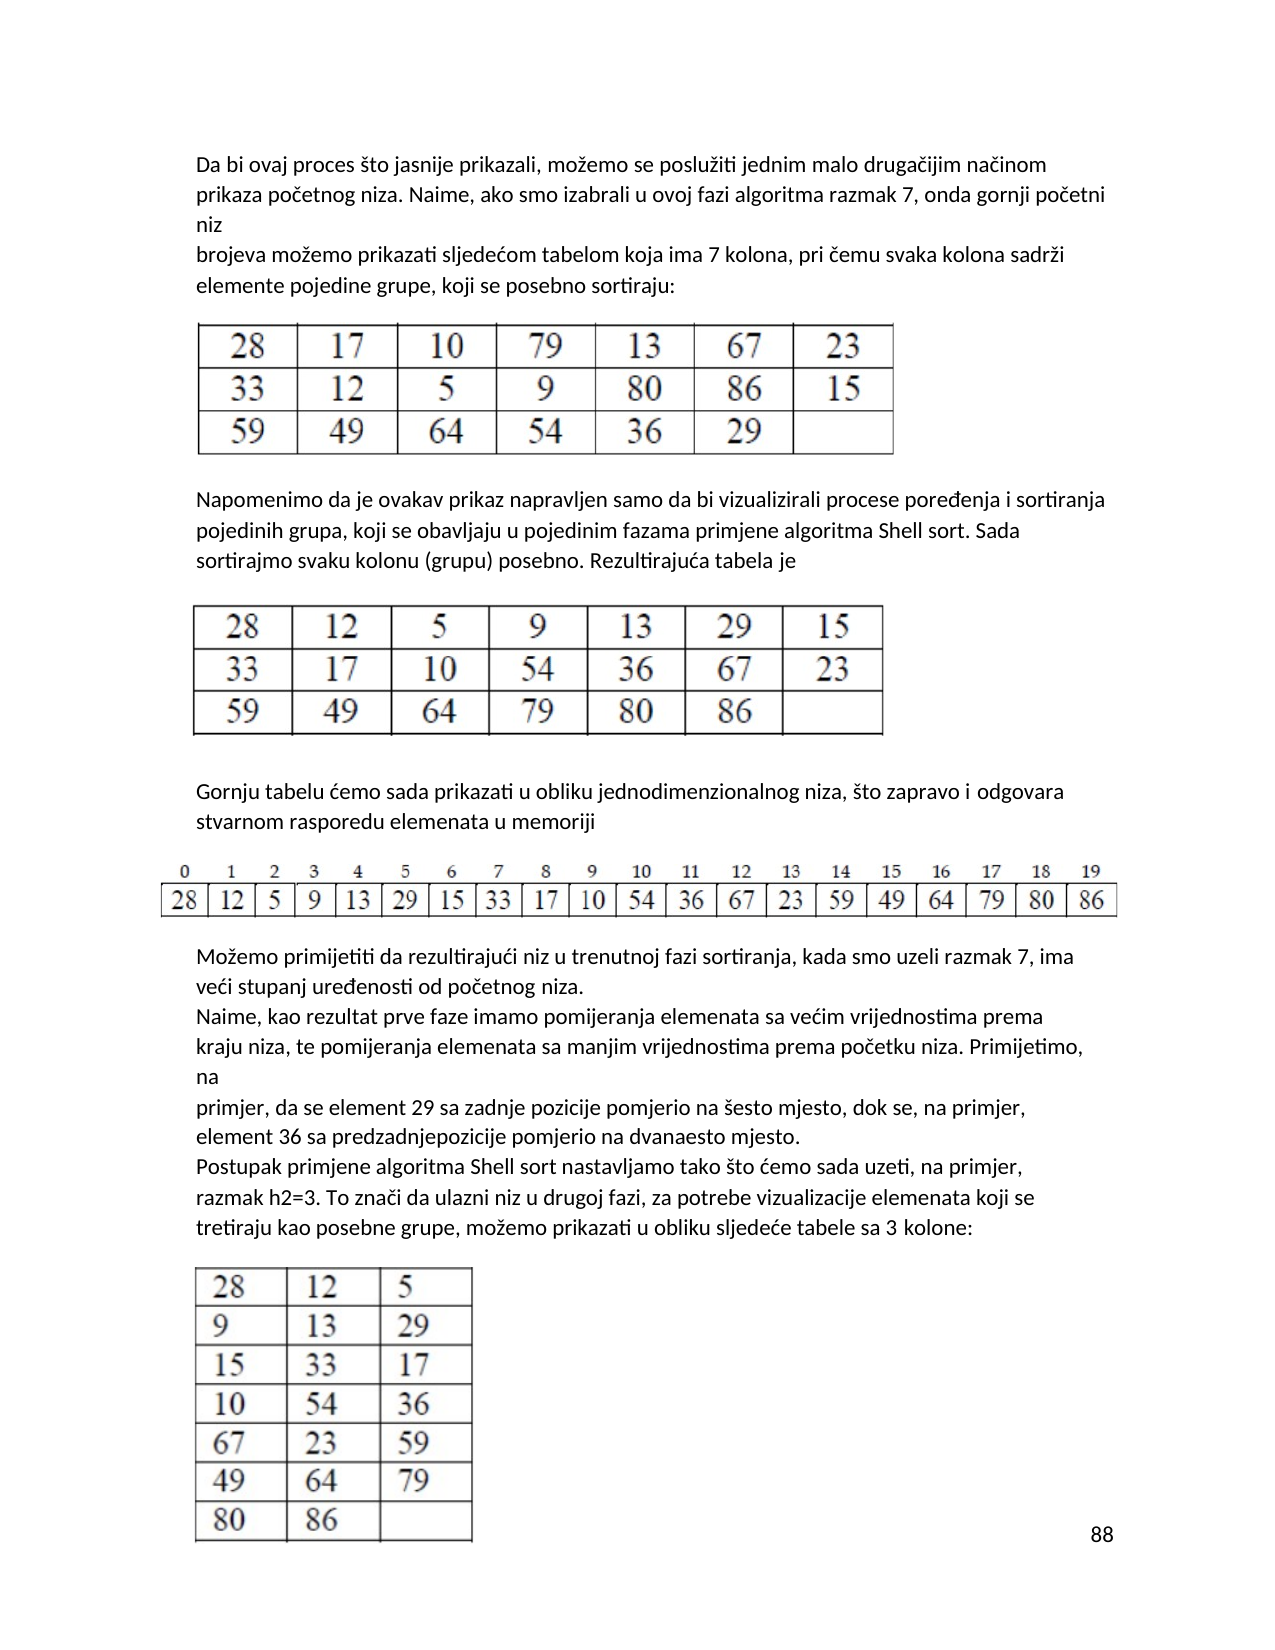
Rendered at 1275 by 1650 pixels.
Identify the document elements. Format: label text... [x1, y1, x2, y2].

text Napomenimo da je ovakav prikaz napravljen samo da bi vizualizirali procese poređenja i sortiranja pojedinih grupa, koji se obavljaju u pojedinim fazama primjene algoritma Shell sort. Sada sortirajmo svaku kolonu (grupu) posebno. Rezultirajuća tabela je [196, 486, 1116, 574]
text Da bi ovaj proces što jasnije prikazali, možemo se poslužiti jednim malo drugačijim načinom prikaza početnog niza. Naime, ako smo izabrali u ovoj fazi algoritma razmak 7, onda gornji početni niz [196, 150, 1110, 238]
text brojeva možemo prikazati sljedećom tabelom koja ima 7 kolona, pri čemu svaka kolona sadrži [196, 241, 1137, 269]
text primjer, da se element 29 sa zadnje pozicije pomjerio na šesto mjesto, dok se, na primjer, element 36 sa predzadnjepozicije pomjerio na dvanaesto mjesto. [196, 1093, 1104, 1150]
text Možemo primijetiti da rezultirajući niz u trenutnoj fazi sortiranja, kada smo uzeli razmak 7, ima veći stupanj uređenosti od početnog niza. [196, 942, 1110, 1000]
picture [197, 322, 894, 455]
text Gornju tabelu ćemo sada prikazati u obliku jednodimenzionalnog niza, što zapravo i odgovara [196, 777, 1137, 805]
picture [160, 864, 1118, 918]
text Postupak primjene algoritma Shell sort nastavljamo tako što ćemo sada uzeti, na primjer, razmak h2=3. To znači da ulazni niz u drugoj fazi, za potrebe vizualizacije elemenata koji se tretiraju kao posebne grupe, možemo prikazati u obliku sljedeće tabele sa 3 kolone: [196, 1152, 1089, 1241]
text Naime, kao rezultat prve faze imamo pomijeranja elemenata sa većim vrijednostima prema kraju niza, te pomijeranja elemenata sa manjim vrijednostima prema početku niza. Primijetimo, na [196, 1002, 1089, 1090]
text stvarnom rasporedu elemenata u memoriji [196, 807, 1137, 835]
picture [194, 1267, 474, 1544]
text elemente pojedine grupe, koji se posebno sortiraju: [196, 271, 1137, 299]
picture [192, 604, 884, 736]
